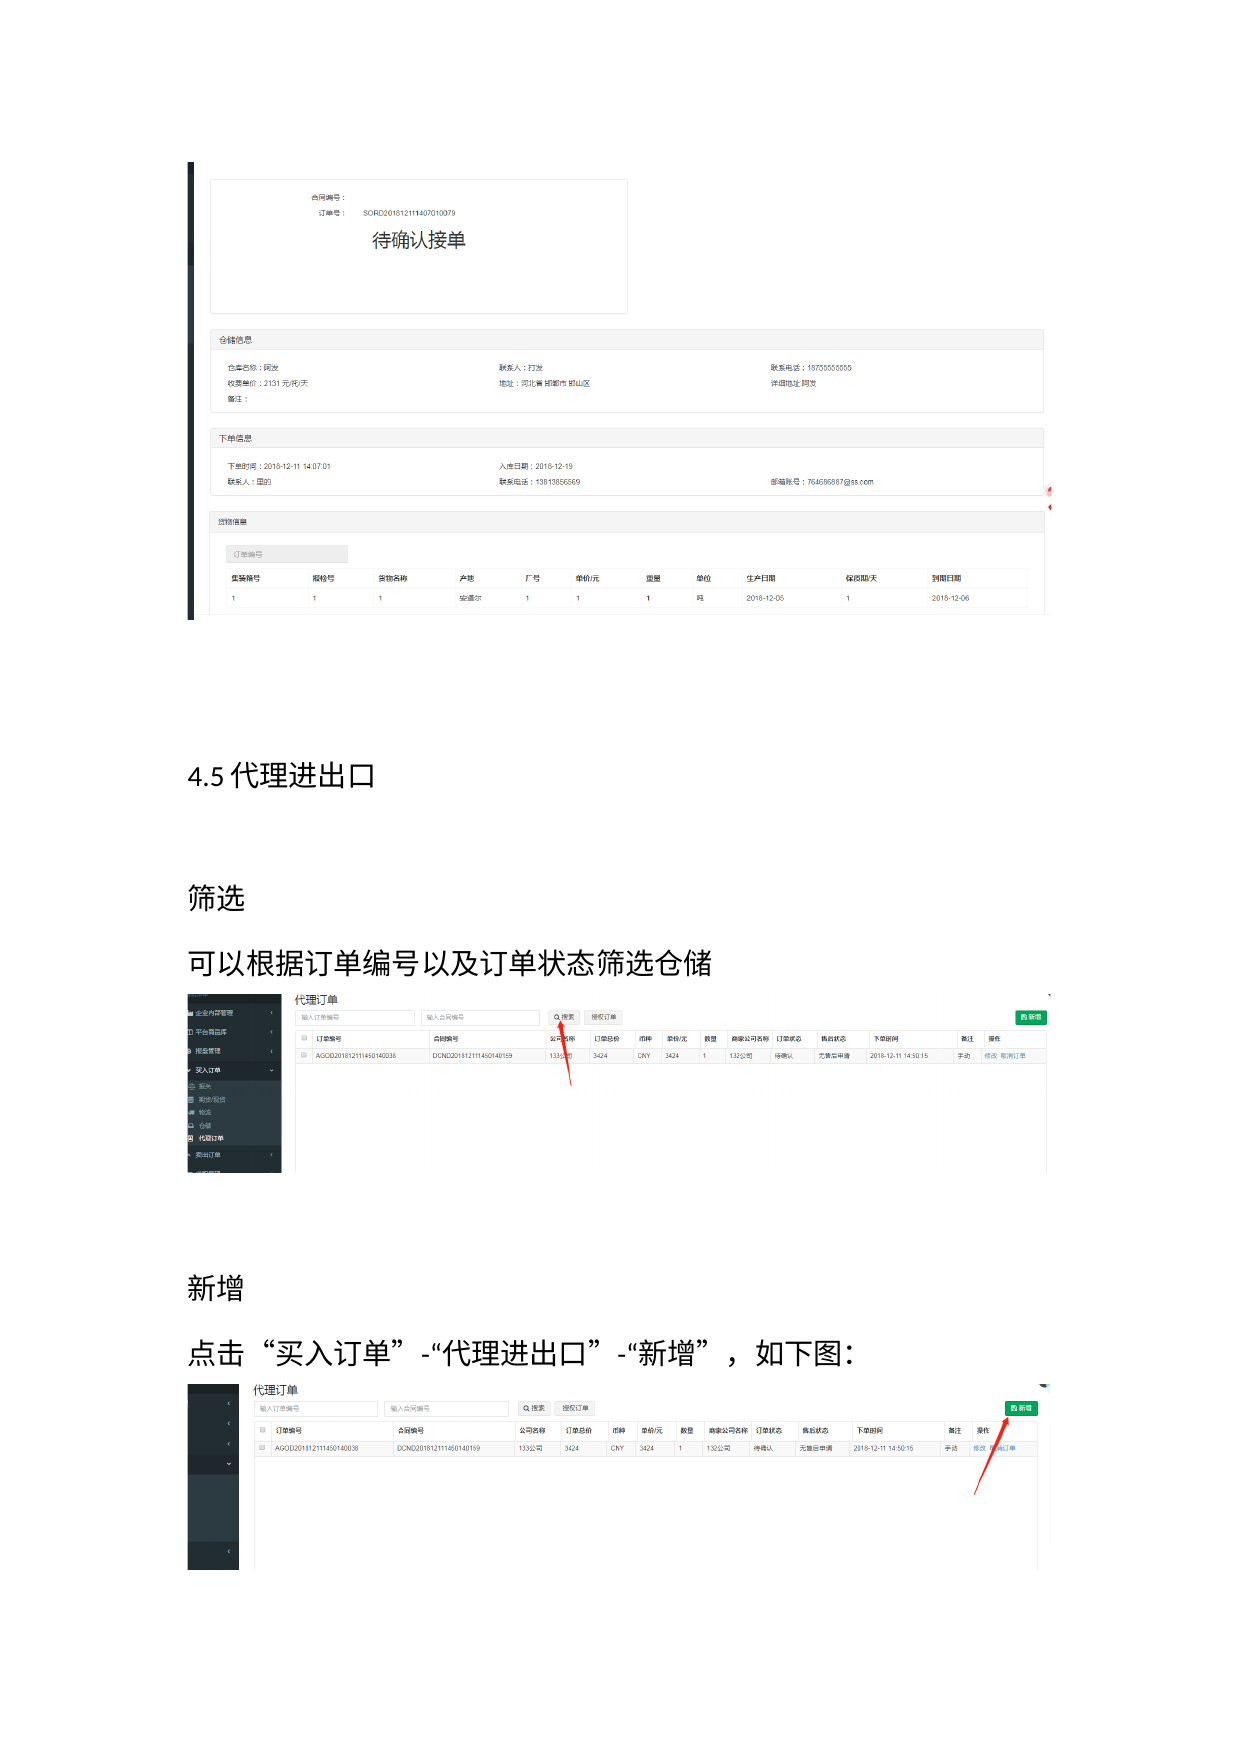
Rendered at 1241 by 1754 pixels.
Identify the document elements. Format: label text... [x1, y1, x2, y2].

picture [187, 162, 1052, 620]
subtitle 4.5代理进出口 [187, 742, 1053, 807]
text 筛选 [187, 864, 1053, 929]
picture [187, 994, 1051, 1173]
text 点击“买入订单”-“代理进出口”-“新增”，如下图： [187, 1319, 1053, 1384]
picture [187, 1384, 1051, 1570]
text 可以根据订单编号以及订单状态筛选仓储 [187, 929, 1053, 994]
text 新增 [187, 1254, 1053, 1319]
